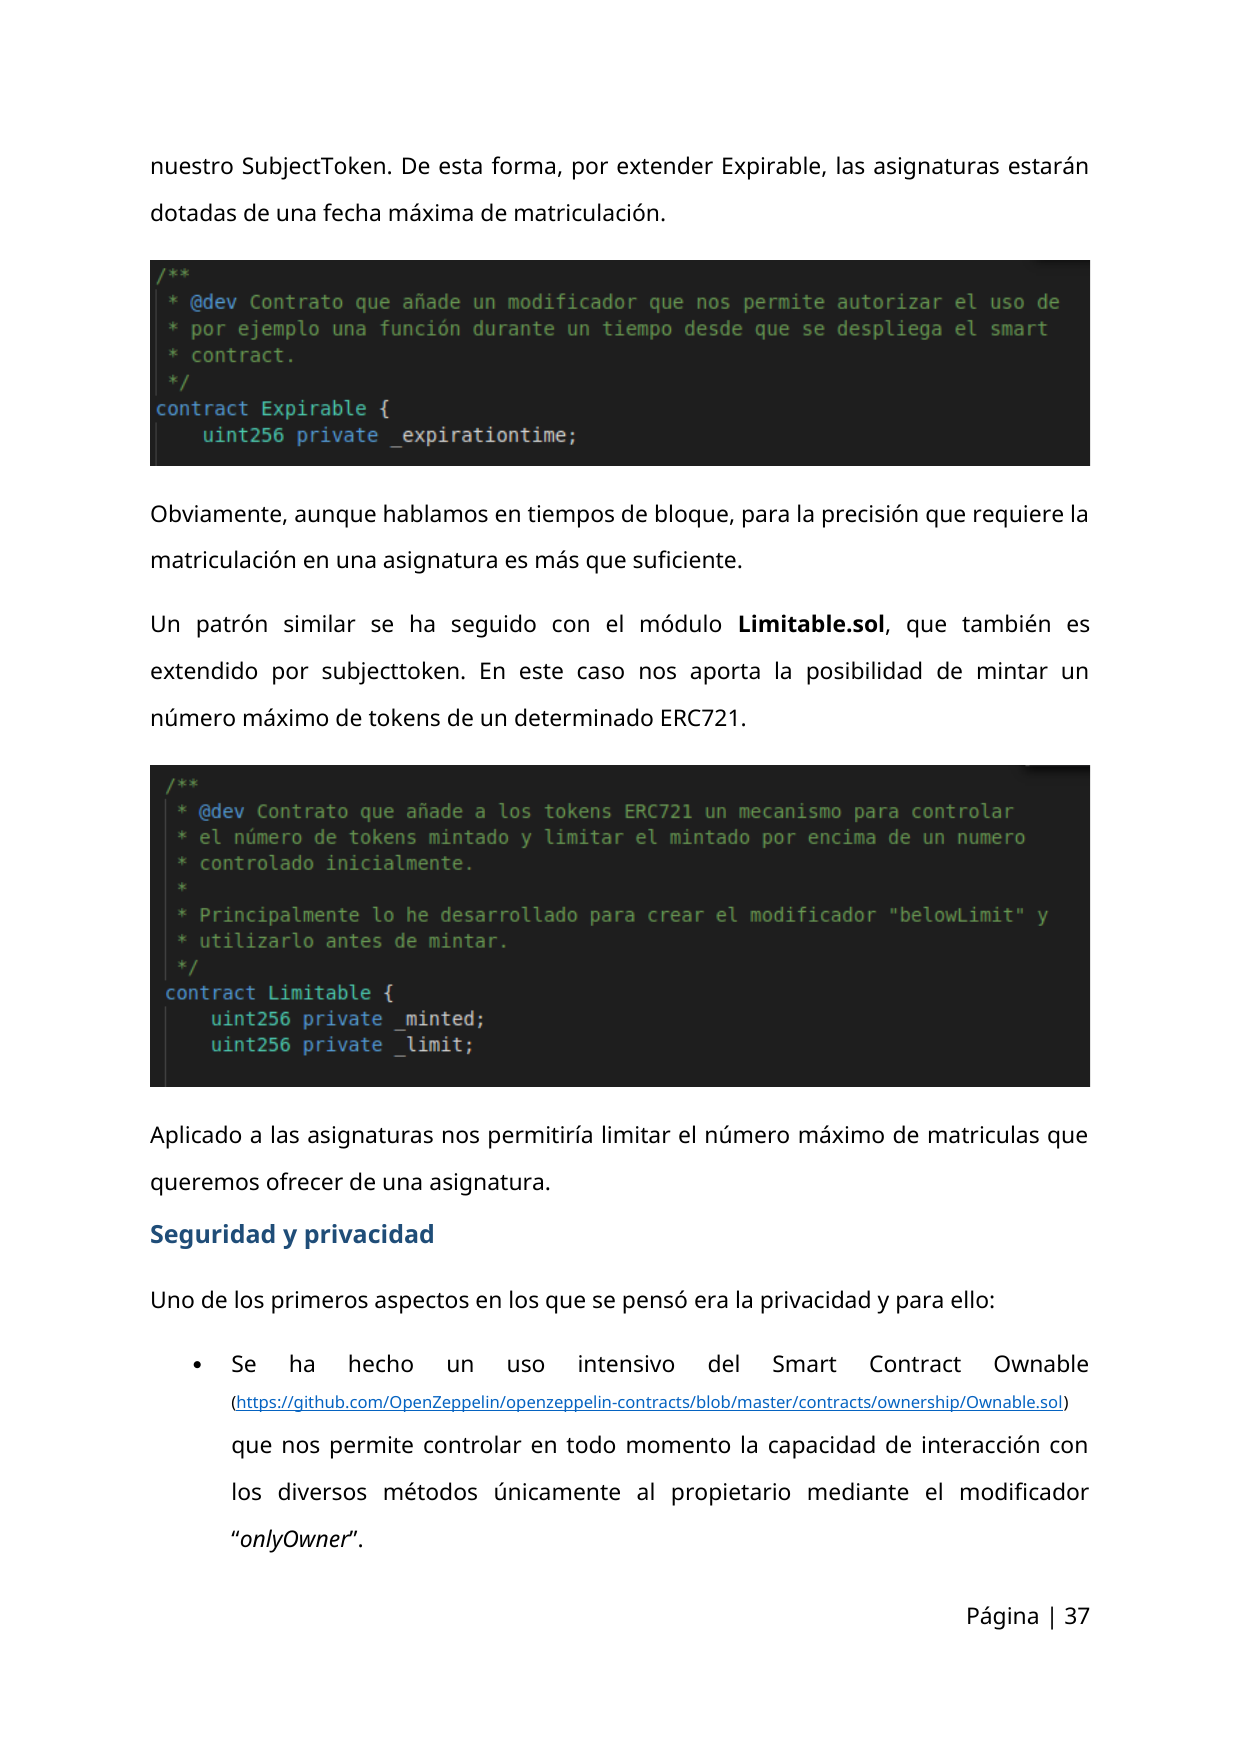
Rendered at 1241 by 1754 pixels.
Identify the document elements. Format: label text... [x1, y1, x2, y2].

text Obviamente, aunque hablamos en tiempos de bloque, para la precisión que requiere la matriculación en una asignatura es más que suficiente. [150, 497, 1090, 576]
picture [150, 260, 1091, 466]
text Un patrón similar se ha seguido con el módulo Limitable.sol, que también es extendido por subjecttoken. En este caso nos aporta la posibilidad de mintar un número máximo de tokens de un determinado ERC721. [150, 608, 1090, 733]
list Se ha hecho un uso intensivo del Smart Contract Ownable (https://github.com/OpenZeppelin/openzeppelin-contracts/blob/master/contracts/ownership/Ownable.sol) que nos permite controlar en todo momento la capacidad de interacción con los diversos métodos únicamente al propietario mediante el modificador “onlyOwner”. [194, 1348, 1090, 1554]
picture [150, 765, 1091, 1087]
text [150, 150, 1090, 228]
text Aplicado a las asignaturas nos permitiría limitar el número máximo de matriculas que queremos ofrecer de una asignatura. [150, 1119, 1090, 1197]
subtitle Seguridad y privacidad [150, 1217, 1090, 1251]
text Uno de los primeros aspectos en los que se pensó era la privacidad y para ello: [150, 1284, 1090, 1316]
